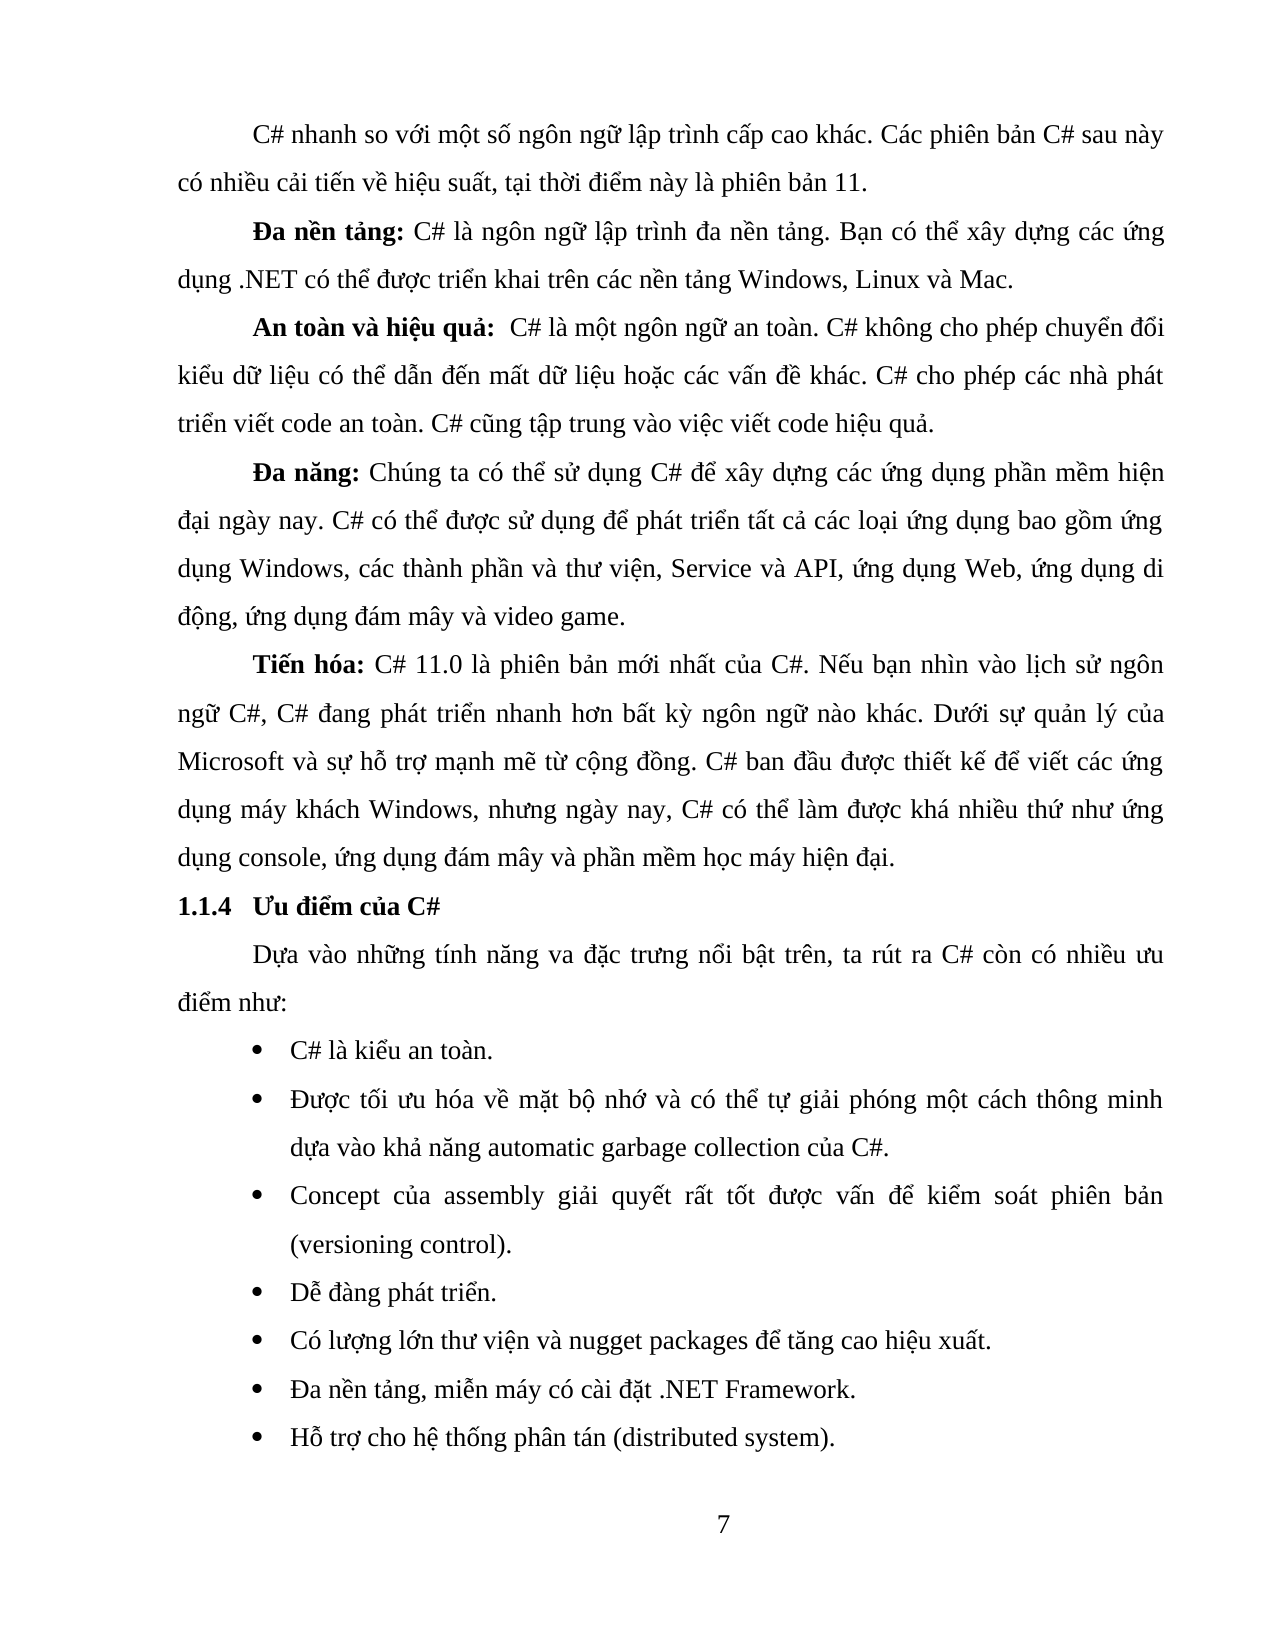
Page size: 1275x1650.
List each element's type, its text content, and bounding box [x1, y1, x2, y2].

text Đa năng: Chúng ta có thể sử dụng C# để xây dựng các ứng dụng phần mềm hiện đại ngày nay. C# có thể được sử dụng để phát triển tất cả các loại ứng dụng bao gồm ứng dụng Windows, các thành phần và thư viện, Service và API, ứng dụng Web, ứng dụng di động, ứng dụng đám mây và video game. [177, 456, 1165, 632]
list Concept của assembly giải quyết rất tốt được vấn để kiểm soát phiên bản (versioning control). [252, 1179, 1165, 1259]
list Đa nền tảng, miễn máy có cài đặt .NET Framework. [252, 1373, 1165, 1404]
text Dựa vào những tính năng va đặc trưng nổi bật trên, ta rút ra C# còn có nhiều ưu điểm như: [177, 938, 1165, 1017]
list Dễ đàng phát triển. [252, 1276, 1165, 1307]
text Tiến hóa: C# 11.0 là phiên bản mới nhất của C#. Nếu bạn nhìn vào lịch sử ngôn ngữ C#, C# đang phát triển nhanh hơn bất kỳ ngôn ngữ nào khác. Dưới sự quản lý của Microsoft và sự hỗ trợ mạnh mẽ từ cộng đồng. C# ban đầu được thiết kế để viết các ứng dụng máy khách Windows, nhưng ngày nay, C# có thể làm được khá nhiều thứ như ứng dụng console, ứng dụng đám mây và phần mềm học máy hiện đại. [177, 649, 1165, 873]
text C# nhanh so với một số ngôn ngữ lập trình cấp cao khác. Các phiên bản C# sau này có nhiều cải tiến về hiệu suất, tại thời điểm này là phiên bản 11. [177, 118, 1165, 197]
list Có lượng lớn thư viện và nugget packages để tăng cao hiệu xuất. [252, 1324, 1165, 1356]
list C# là kiểu an toàn. [252, 1034, 1165, 1066]
text Đa nền tảng: C# là ngôn ngữ lập trình đa nền tảng. Bạn có thể xây dựng các ứng dụng .NET có thể được triển khai trên các nền tảng Windows, Linux và Mac. [177, 214, 1165, 294]
list Được tối ưu hóa về mặt bộ nhớ và có thể tự giải phóng một cách thông minh dựa vào khả năng automatic garbage collection của C#. [252, 1083, 1165, 1162]
list Hỗ trợ cho hệ thống phân tán (distributed system). [252, 1421, 1165, 1453]
text An toàn và hiệu quả: C# là một ngôn ngữ an toàn. C# không cho phép chuyển đổi kiểu dữ liệu có thể dẫn đến mất dữ liệu hoặc các vấn đề khác. C# cho phép các nhà phát triển viết code an toàn. C# cũng tập trung vào việc viết code hiệu quả. [177, 311, 1165, 439]
subtitle 1.1.4 Ưu điểm của C# [177, 890, 1165, 921]
